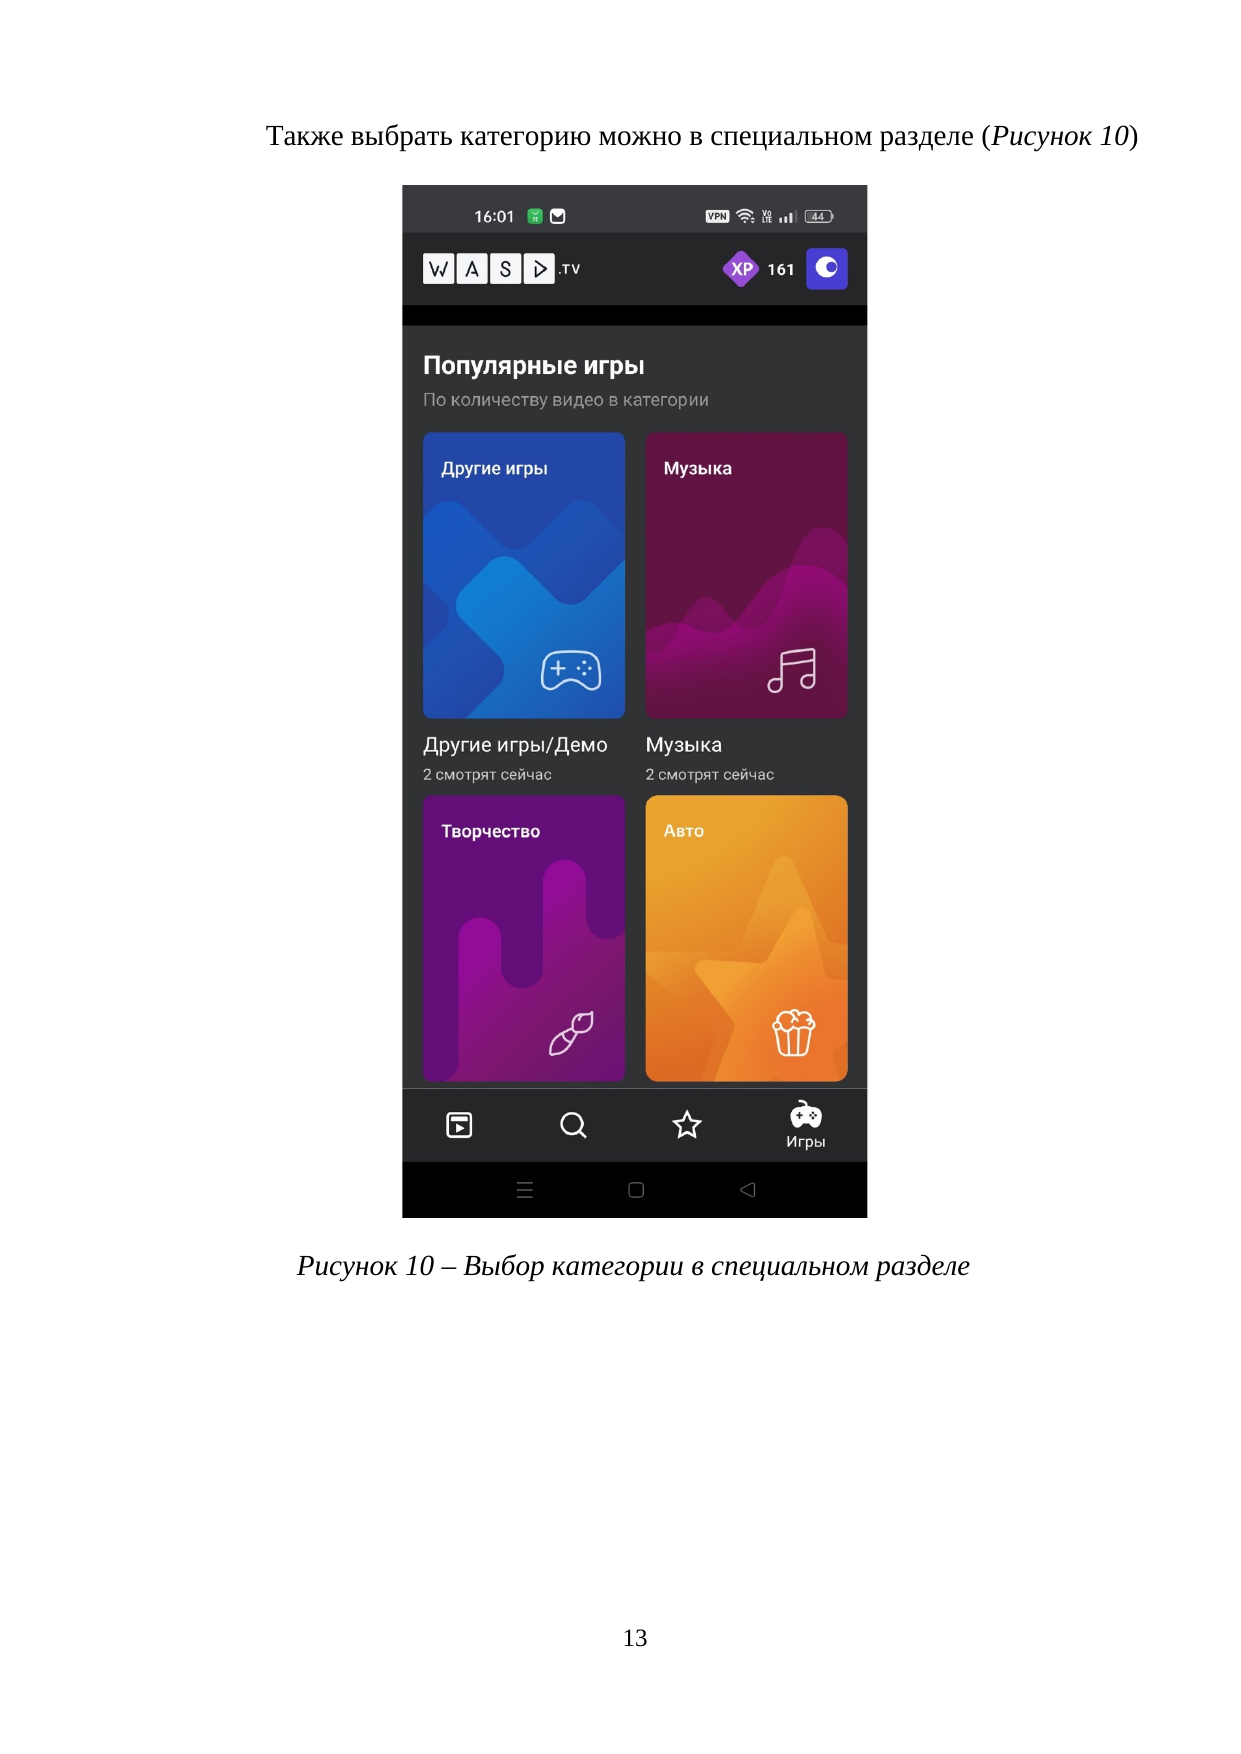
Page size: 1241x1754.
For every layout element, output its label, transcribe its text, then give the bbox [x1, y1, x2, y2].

text Рисунок 10 – Выбор категории в специальном разделе [118, 1248, 1152, 1282]
text Также выбрать категорию можно в специальном разделе (Рисунок 10) [118, 118, 1152, 152]
picture [402, 185, 868, 1218]
